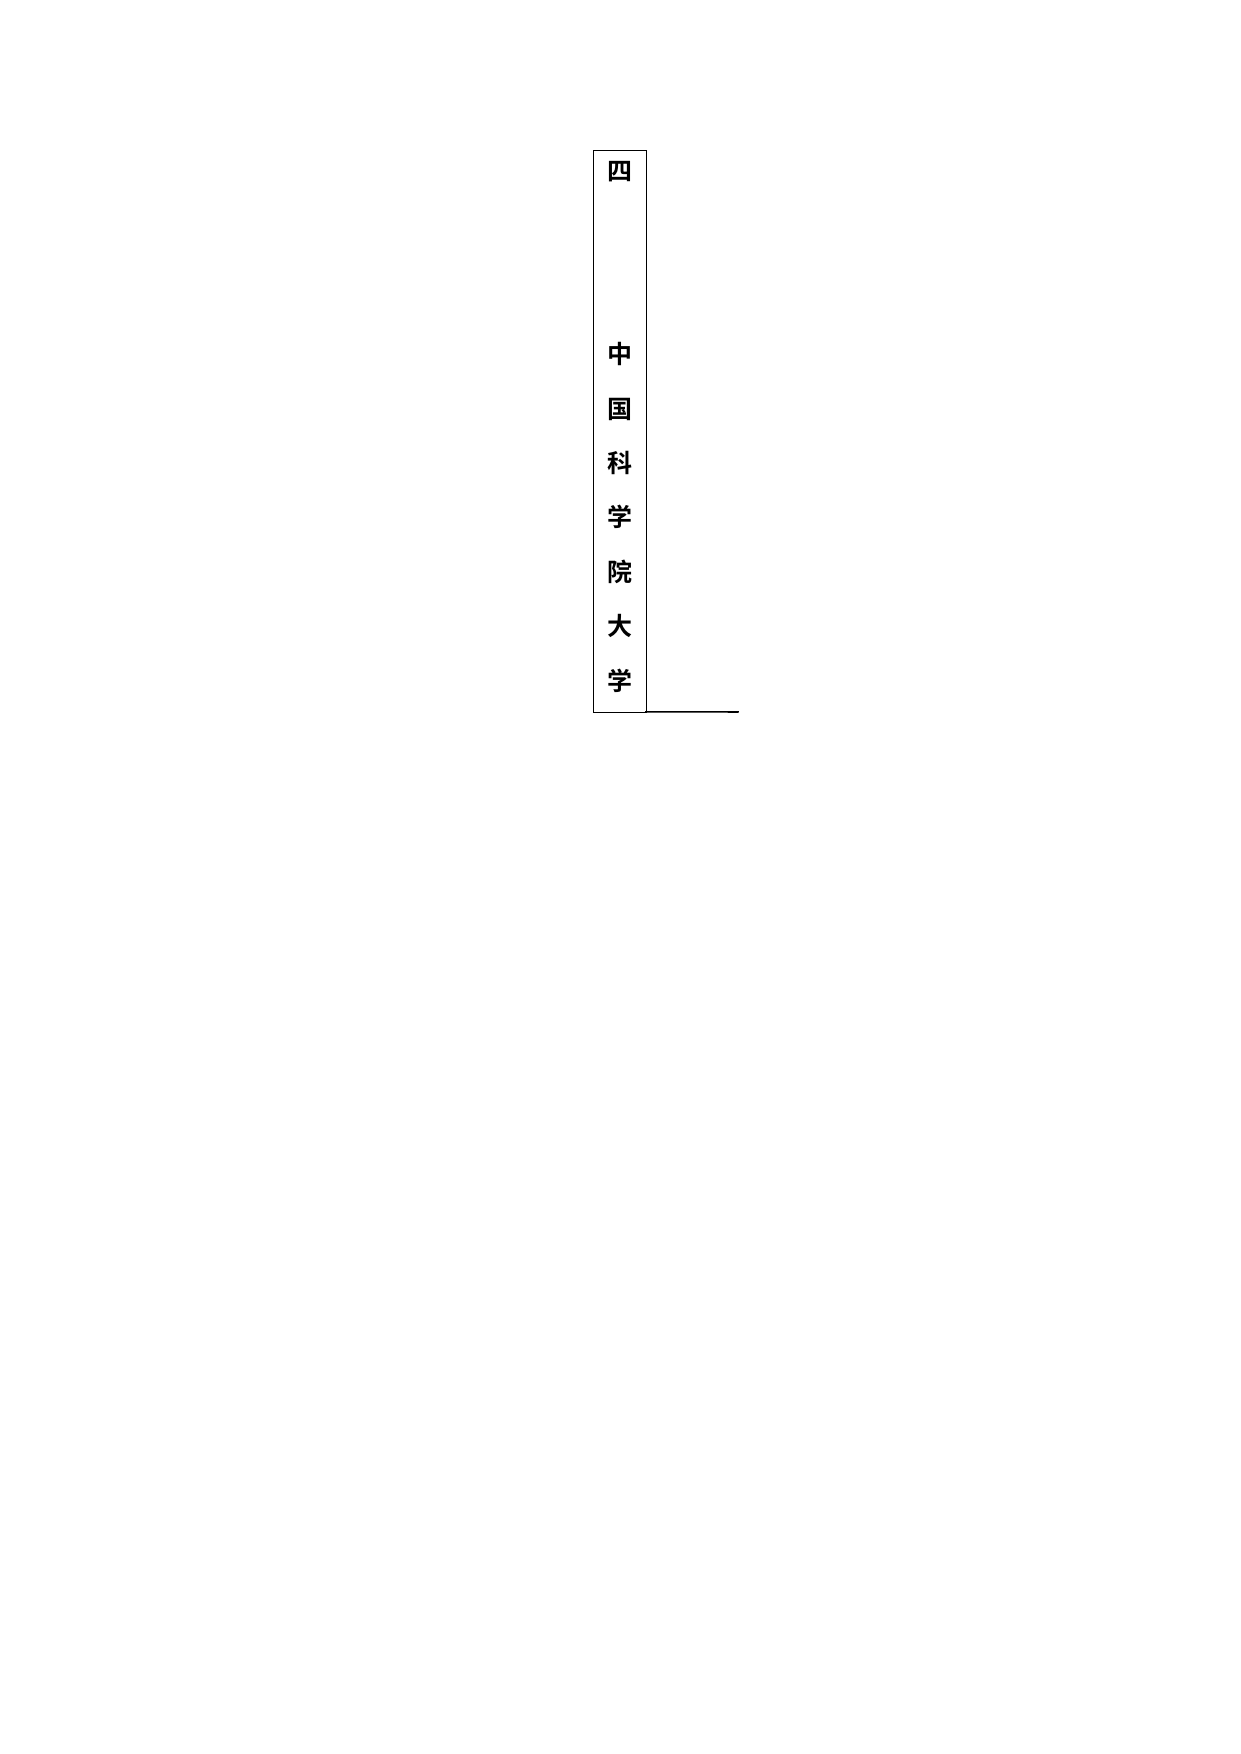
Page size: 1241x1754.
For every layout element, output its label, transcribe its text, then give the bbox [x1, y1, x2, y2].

table_header 论文题目 李四 中国科学院大学 [594, 151, 646, 712]
